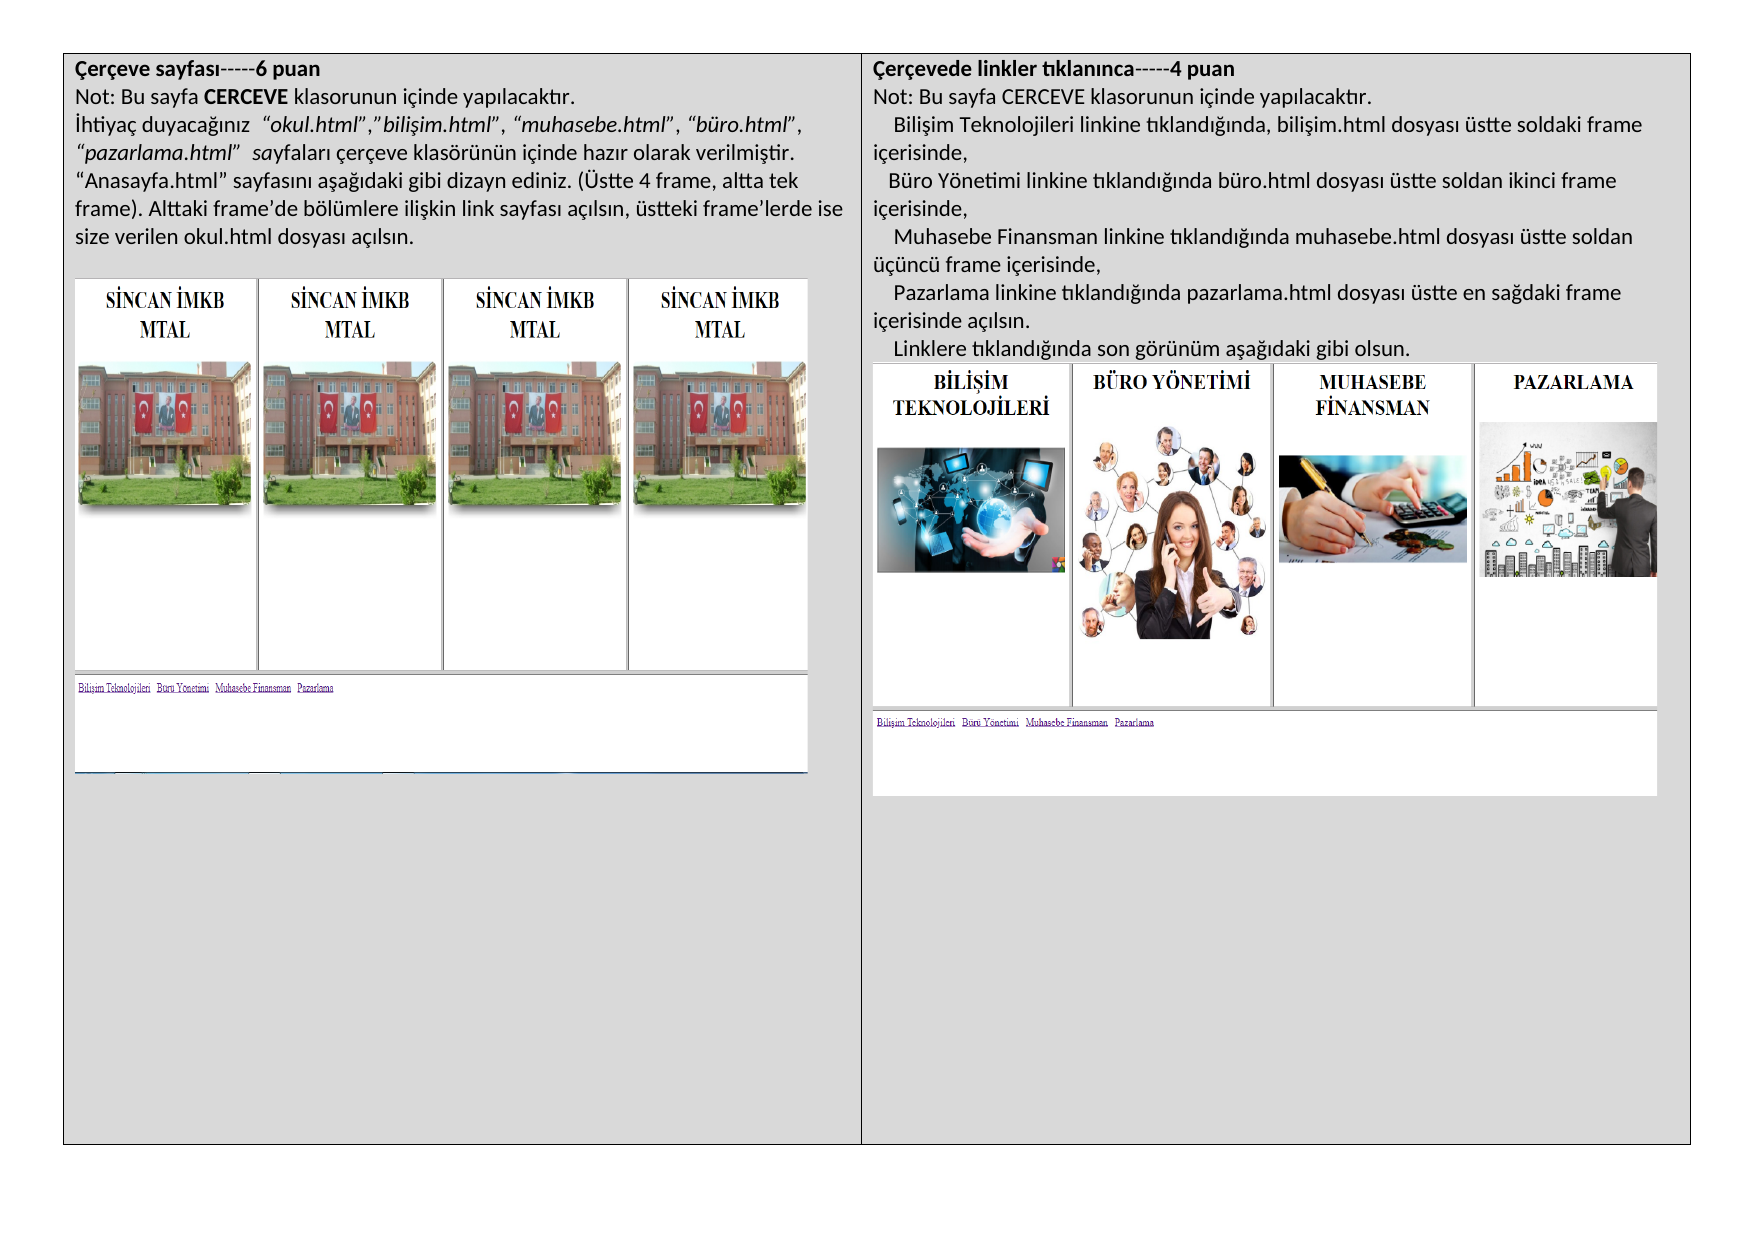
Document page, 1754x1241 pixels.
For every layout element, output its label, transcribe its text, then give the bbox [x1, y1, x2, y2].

picture [872, 362, 1658, 796]
table_cell Çerçeve sayfası-----6 puan Not: Bu sayfa CERCEVE klasorunun içinde yapılacaktır. İhtiyaç duyacağınız “okul.html”,”bilişim.html”, “muhasebe.html”, “büro.html”, “pazarlama.html” sayfaları çerçeve klasörünün içinde hazır olarak verilmiştir. “Anasayfa.html” sayfasını aşağıdaki gibi dizayn ediniz. (Üstte 4 frame, altta tek frame). Alttaki frame’de bölümlere ilişkin link sayfası açılsın, üstteki frame’lerde ise size verilen okul.html dosyası açılsın. [64, 54, 861, 1144]
picture [75, 278, 808, 774]
table_cell Çerçevede linkler tıklanınca-----4 puan Not: Bu sayfa CERCEVE klasorunun içinde yapılacaktır. Bilişim Teknolojileri linkine tıklandığında, bilişim.html dosyası üstte soldaki frame içerisinde, Büro Yönetimi linkine tıklandığında büro.html dosyası üstte soldan ikinci frame içerisinde, Muhasebe Finansman linkine tıklandığında muhasebe.html dosyası üstte soldan üçüncü frame içerisinde, Pazarlama linkine tıklandığında pazarlama.html dosyası üstte en sağdaki frame içerisinde açılsın. Linklere tıklandığında son görünüm aşağıdaki gibi olsun. [862, 54, 1690, 1144]
